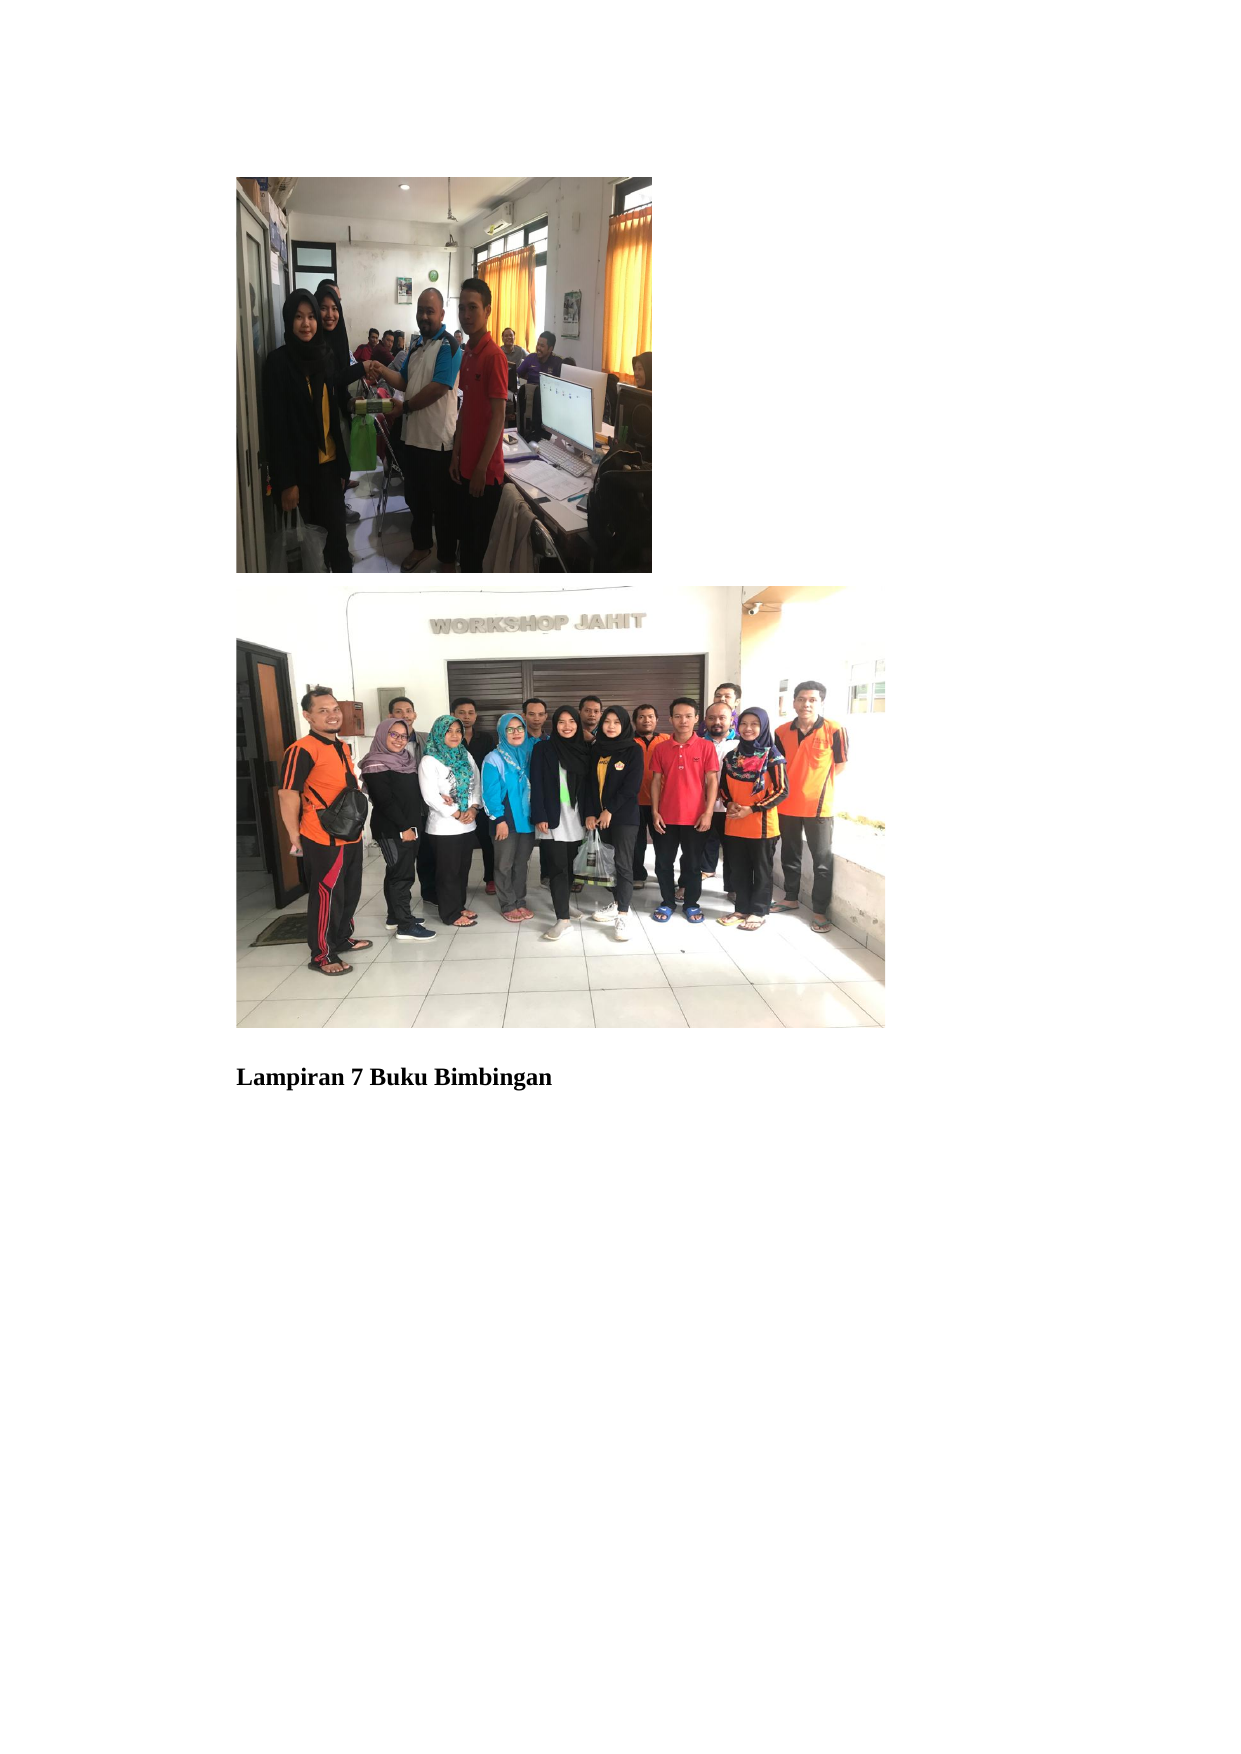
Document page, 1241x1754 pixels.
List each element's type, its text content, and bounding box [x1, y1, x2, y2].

text Lampiran 7 Buku Bimbingan [236, 1062, 1063, 1091]
picture [236, 177, 652, 573]
picture [236, 586, 886, 1028]
